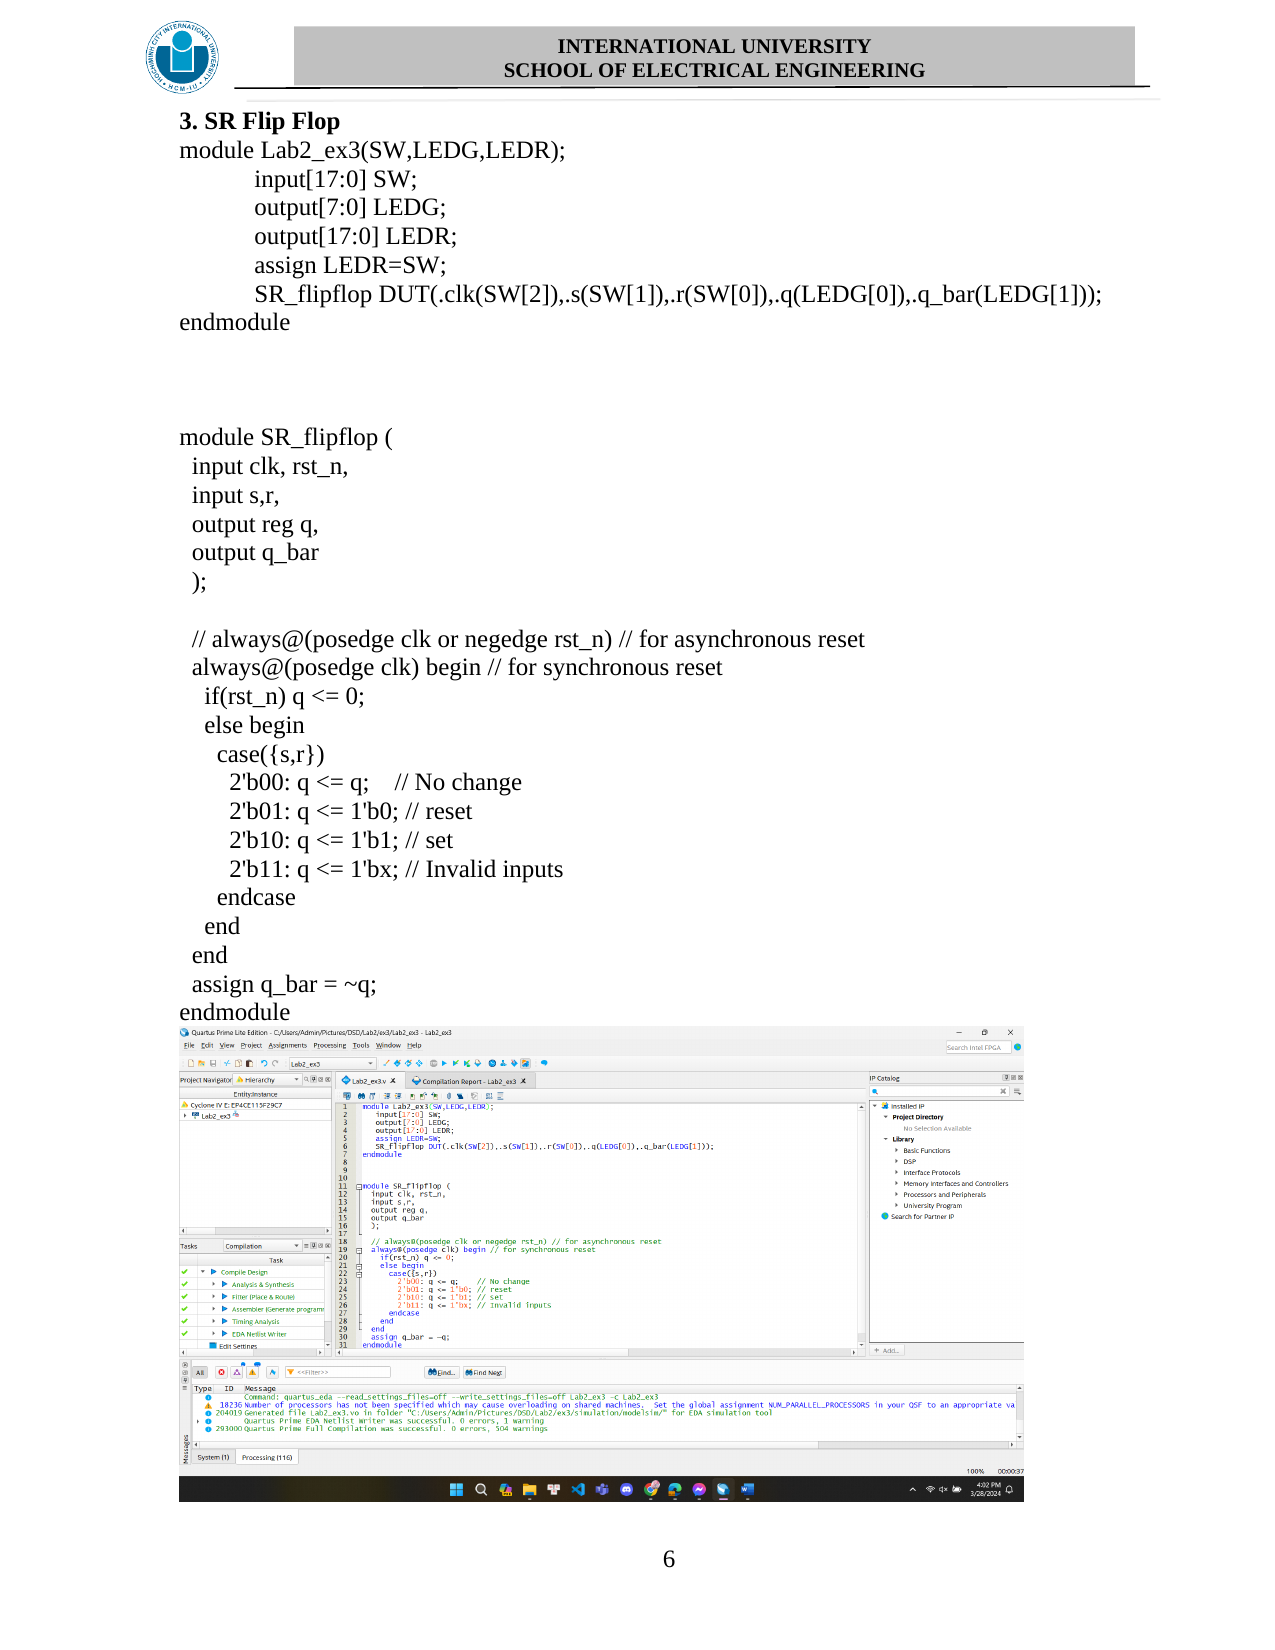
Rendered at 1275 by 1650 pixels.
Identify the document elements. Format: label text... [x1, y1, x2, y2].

text output reg q, [179, 509, 1169, 537]
text 2'b10: q <= 1'b1; // set [179, 825, 1169, 854]
text 2'b11: q <= 1'bx; // Invalid inputs [179, 854, 1169, 882]
text output q_bar [179, 537, 1169, 566]
text input s,r, [179, 480, 1169, 509]
text case({s,r}) [179, 739, 1169, 767]
text assign LEDR=SW; [179, 250, 1169, 279]
text endcase [179, 882, 1169, 911]
text ); [179, 566, 1169, 595]
text if(rst_n) q <= 0; [179, 681, 1169, 710]
picture [144, 19, 219, 95]
text endmodule [179, 307, 1169, 336]
text input clk, rst_n, [179, 451, 1169, 480]
text else begin [179, 710, 1169, 739]
text always@(posedge clk) begin // for synchronous reset [179, 652, 1169, 681]
text end [179, 940, 1169, 969]
text SR_flipflop DUT(.clk(SW[2]),.s(SW[1]),.r(SW[0]),.q(LEDG[0]),.q_bar(LEDG[1])); [179, 279, 1169, 307]
text endmodule [179, 997, 1169, 1026]
text output[17:0] LEDR; [179, 221, 1169, 250]
text assign q_bar = ~q; [179, 969, 1169, 997]
picture [179, 1026, 1024, 1502]
text 3. SR Flip Flop [179, 106, 1169, 135]
text output[7:0] LEDG; [179, 192, 1169, 221]
text 2'b01: q <= 1'b0; // reset [179, 796, 1169, 825]
text input[17:0] SW; [179, 164, 1169, 192]
text // always@(posedge clk or negedge rst_n) // for asynchronous reset [179, 624, 1169, 652]
text end [179, 911, 1169, 940]
text module Lab2_ex3(SW,LEDG,LEDR); [179, 135, 1169, 164]
text 2'b00: q <= q; // No change [179, 767, 1169, 796]
text module SR_flipflop ( [179, 422, 1169, 451]
